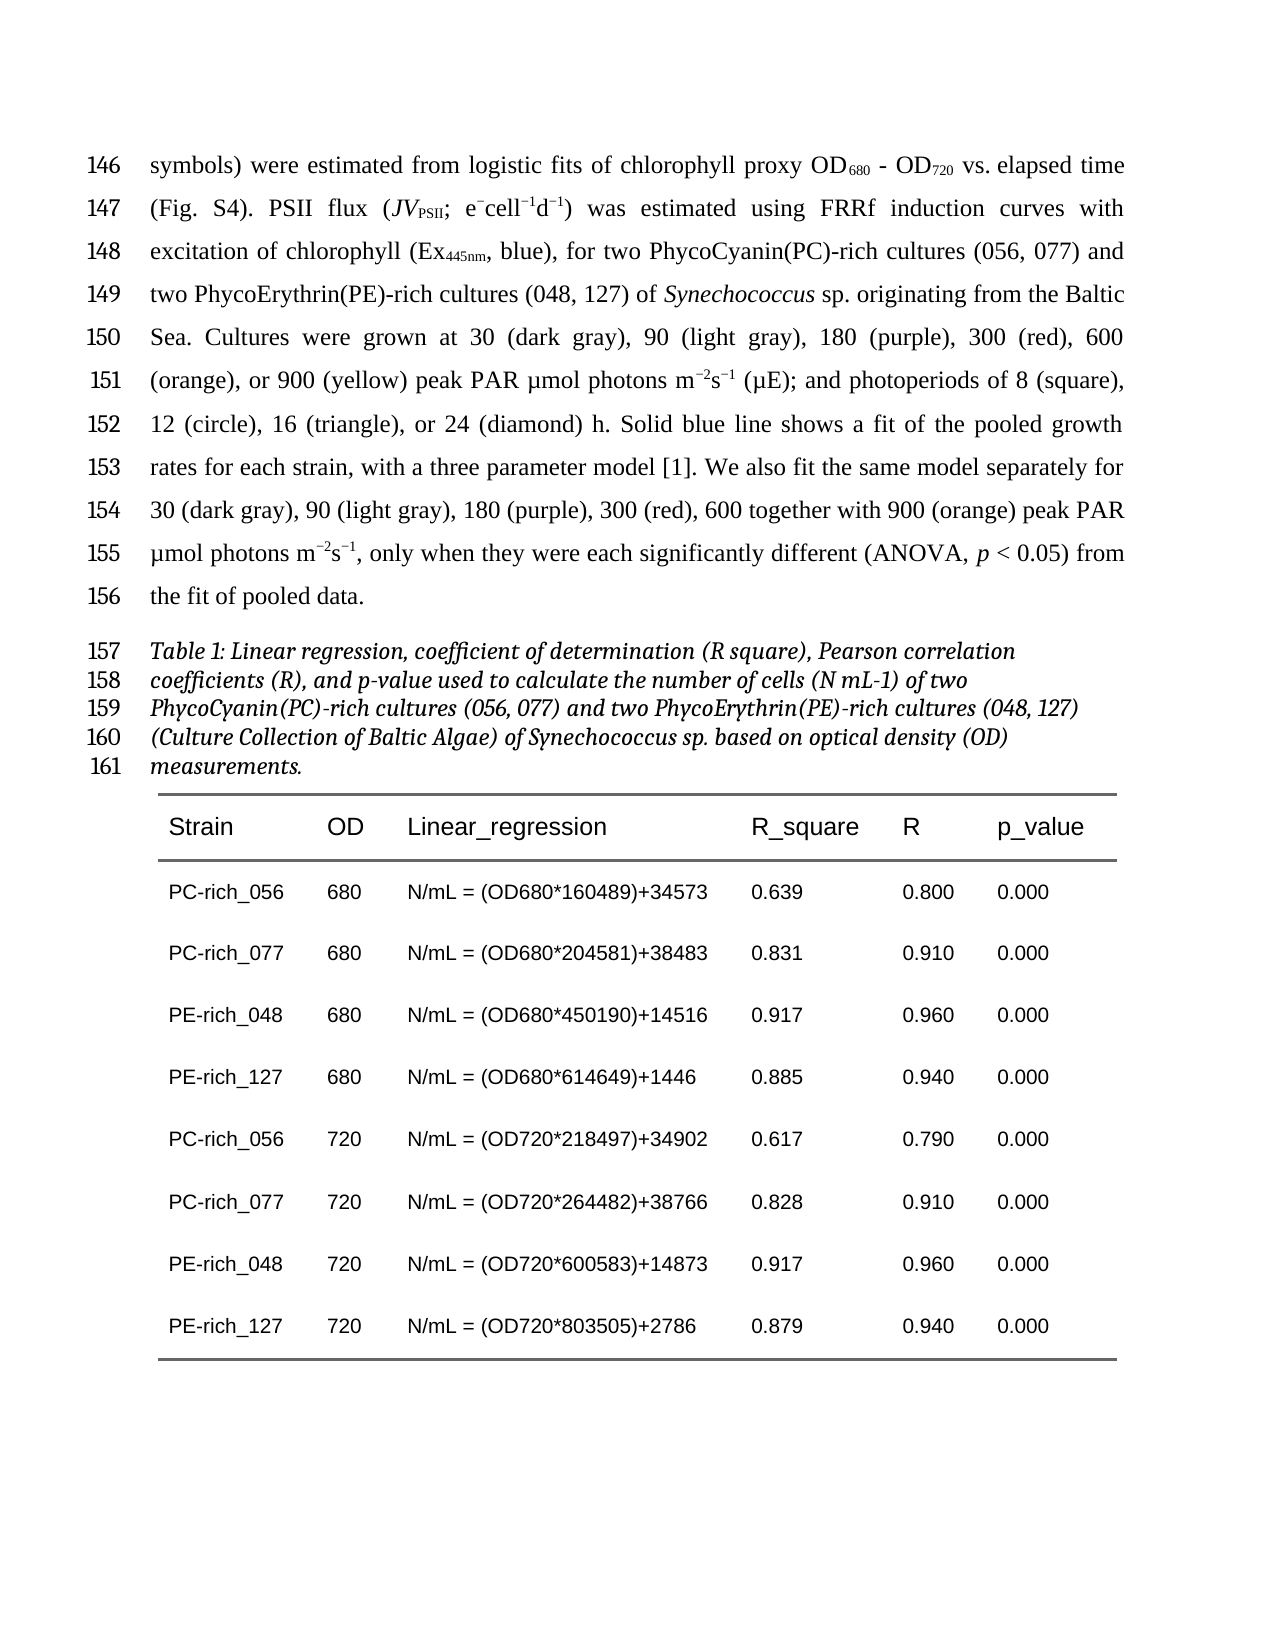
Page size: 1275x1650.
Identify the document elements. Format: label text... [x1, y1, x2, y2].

table_cell 0.917 [741, 984, 892, 1046]
table_cell 720 [316, 1295, 397, 1357]
table_cell 0.879 [741, 1295, 892, 1357]
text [150, 150, 1125, 610]
table_cell N/mL = (OD680*160489)+34573 [397, 862, 741, 921]
table_cell 0.828 [741, 1171, 892, 1233]
table_cell N/mL = (OD720*803505)+2786 [397, 1295, 741, 1357]
table_cell PE-rich_127 [158, 1046, 316, 1108]
table_cell 0.885 [741, 1046, 892, 1108]
table_cell PE-rich_048 [158, 1233, 316, 1295]
table_cell 0.917 [741, 1233, 892, 1295]
table_header R [892, 796, 987, 859]
table_cell 0.960 [892, 984, 987, 1046]
table_cell 0.831 [741, 921, 892, 984]
table_cell 0.910 [892, 1171, 987, 1233]
table_cell 0.960 [892, 1233, 987, 1295]
table_cell 720 [316, 1233, 397, 1295]
table_cell 0.800 [892, 862, 987, 921]
table_cell 680 [316, 984, 397, 1046]
table_cell 0.617 [741, 1108, 892, 1171]
table_cell 0.000 [987, 1233, 1117, 1295]
table_cell 0.000 [987, 1108, 1117, 1171]
table_cell N/mL = (OD680*450190)+14516 [397, 984, 741, 1046]
table_cell 720 [316, 1108, 397, 1171]
table_cell PC-rich_056 [158, 1108, 316, 1171]
table_header Strain [158, 796, 316, 859]
table_cell 0.940 [892, 1046, 987, 1108]
table_cell PC-rich_077 [158, 1171, 316, 1233]
table_cell 0.790 [892, 1108, 987, 1171]
table_cell PC-rich_077 [158, 921, 316, 984]
table_cell N/mL = (OD680*614649)+1446 [397, 1046, 741, 1108]
table_cell N/mL = (OD680*204581)+38483 [397, 921, 741, 984]
table_cell 720 [316, 1171, 397, 1233]
table_header Linear_regression [397, 796, 741, 859]
table_cell 0.910 [892, 921, 987, 984]
table_cell 680 [316, 921, 397, 984]
table_cell 680 [316, 862, 397, 921]
table_cell N/mL = (OD720*264482)+38766 [397, 1171, 741, 1233]
table_header OD [316, 796, 397, 859]
table_cell 0.000 [987, 921, 1117, 984]
table_cell 0.639 [741, 862, 892, 921]
table_cell N/mL = (OD720*218497)+34902 [397, 1108, 741, 1171]
table_cell PE-rich_127 [158, 1295, 316, 1357]
table_cell PC-rich_056 [158, 862, 316, 921]
table_header p_value [987, 796, 1117, 859]
table_cell 0.000 [987, 1046, 1117, 1108]
table_cell 0.000 [987, 862, 1117, 921]
text Table 1: Linear regression, coefficient of determination (R square), Pearson correlation coefficients (R), and p-value used to calculate the number of cells (N mL-1) of two PhycoCyanin(PC)-rich cultures (056, 077) and two PhycoErythrin(PE)-rich cultures (048, 127) (Culture Collection of Baltic Algae) of Synechococcus sp. based on optical density (OD) measurements. [150, 637, 1125, 781]
table_cell 0.000 [987, 1295, 1117, 1357]
table_header R_square [741, 796, 892, 859]
table_cell 0.000 [987, 984, 1117, 1046]
table_cell N/mL = (OD720*600583)+14873 [397, 1233, 741, 1295]
table_cell 0.940 [892, 1295, 987, 1357]
table_cell PE-rich_048 [158, 984, 316, 1046]
table_cell 0.000 [987, 1171, 1117, 1233]
table_cell 680 [316, 1046, 397, 1108]
